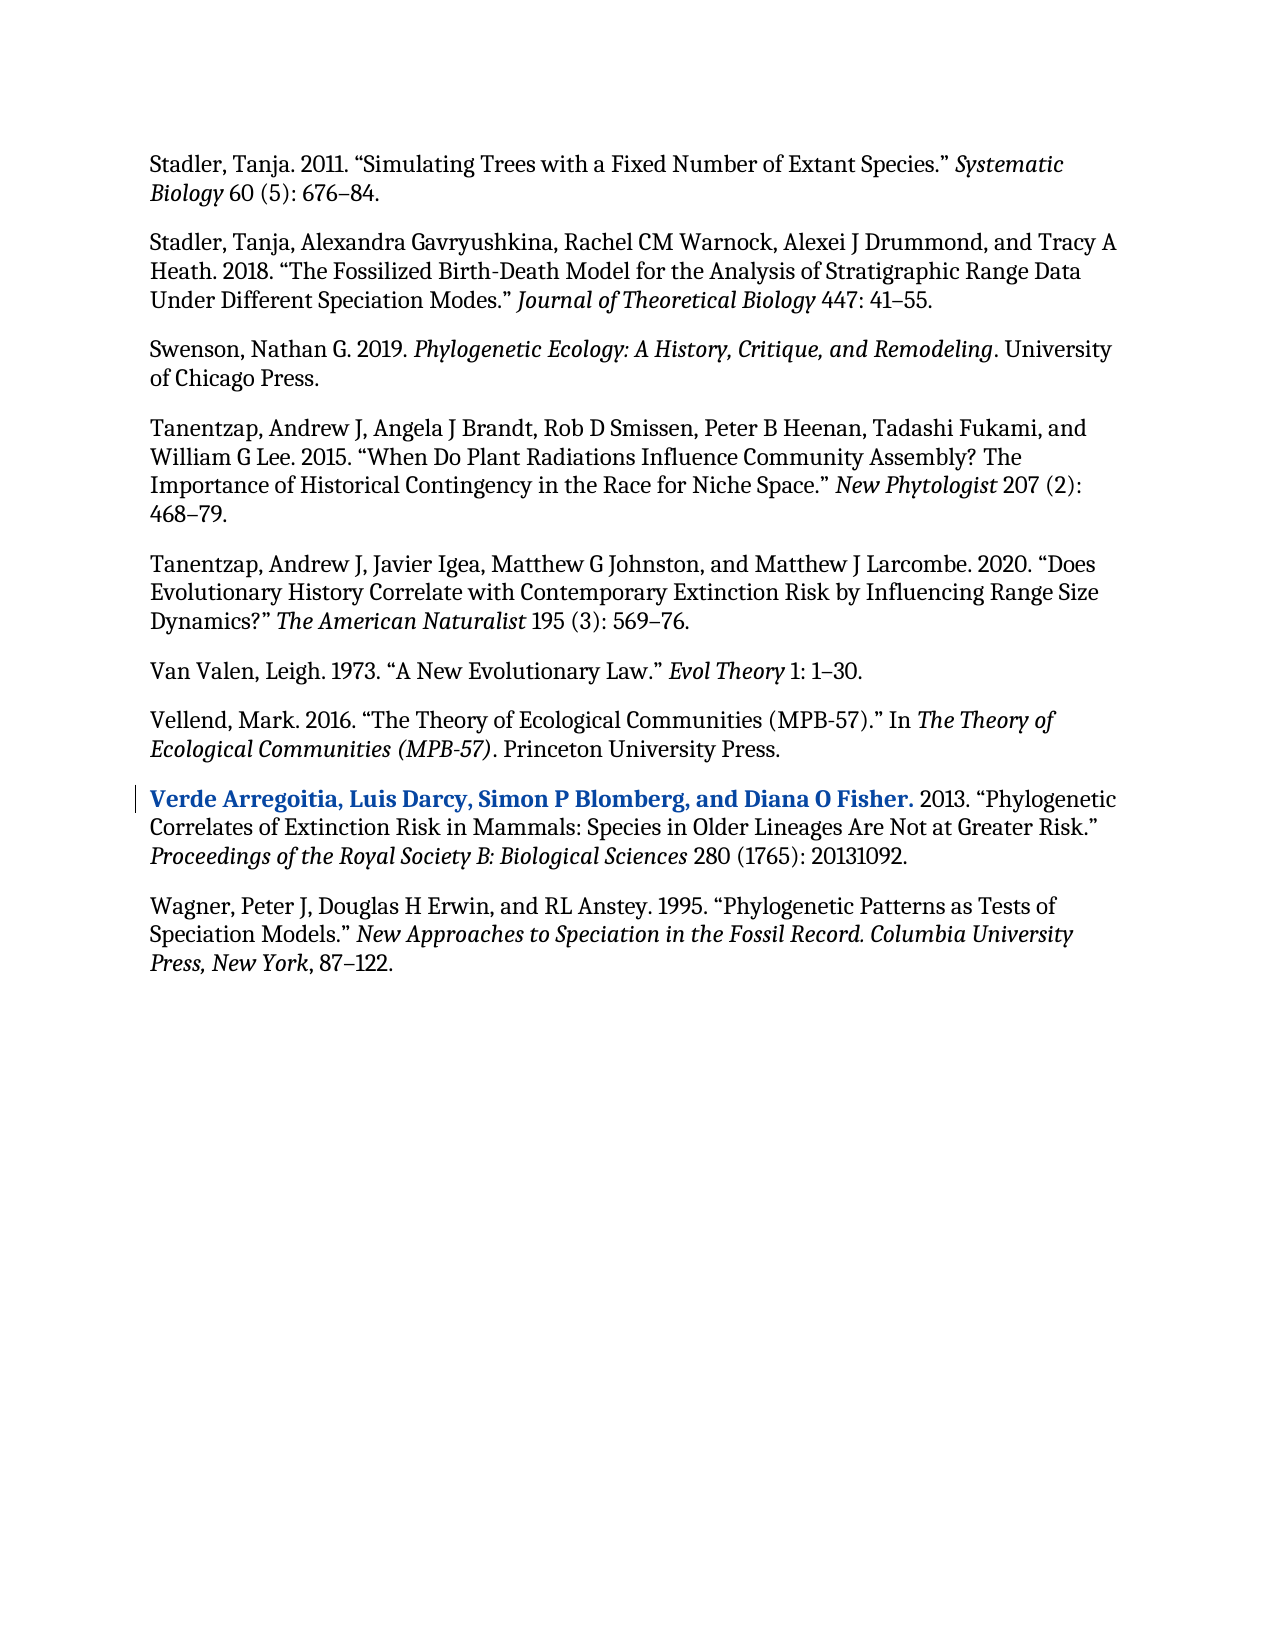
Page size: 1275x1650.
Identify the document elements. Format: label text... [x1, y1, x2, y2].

text Van Valen, Leigh. 1973. “A New Evolutionary Law.” Evol Theory 1: 1–30. [150, 657, 1125, 685]
text Tanentzap, Andrew J, Angela J Brandt, Rob D Smissen, Peter B Heenan, Tadashi Fukami, and William G Lee. 2015. “When Do Plant Radiations Influence Community Assembly? The Importance of Historical Contingency in the Race for Niche Space.” New Phytologist 207 (2): 468–79. [150, 414, 1125, 529]
text Wagner, Peter J, Douglas H Erwin, and RL Anstey. 1995. “Phylogenetic Patterns as Tests of Speciation Models.” New Approaches to Speciation in the Fossil Record. Columbia University Press, New York, 87–122. [150, 892, 1125, 978]
text Verde Arregoitia, Luis Darcy, Simon P Blomberg, and Diana O Fisher. 2013. “Phylogenetic Correlates of Extinction Risk in Mammals: Species in Older Lineages Are Not at Greater Risk.” Proceedings of the Royal Society B: Biological Sciences 280 (1765): 20131092. [150, 784, 1125, 871]
text Vellend, Mark. 2016. “The Theory of Ecological Communities (MPB-57).” In The Theory of Ecological Communities (MPB-57). Princeton University Press. [150, 706, 1125, 764]
text Tanentzap, Andrew J, Javier Igea, Matthew G Johnston, and Matthew J Larcombe. 2020. “Does Evolutionary History Correlate with Contemporary Extinction Risk by Influencing Range Size Dynamics?” The American Naturalist 195 (3): 569–76. [150, 549, 1125, 636]
text Swenson, Nathan G. 2019. Phylogenetic Ecology: A History, Critique, and Remodeling. University of Chicago Press. [150, 335, 1125, 393]
text Stadler, Tanja. 2011. “Simulating Trees with a Fixed Number of Extant Species.” Systematic Biology 60 (5): 676–84. [150, 150, 1125, 207]
text Stadler, Tanja, Alexandra Gavryushkina, Rachel CM Warnock, Alexei J Drummond, and Tracy A Heath. 2018. “The Fossilized Birth-Death Model for the Analysis of Stratigraphic Range Data Under Different Speciation Modes.” Journal of Theoretical Biology 447: 41–55. [150, 228, 1125, 314]
